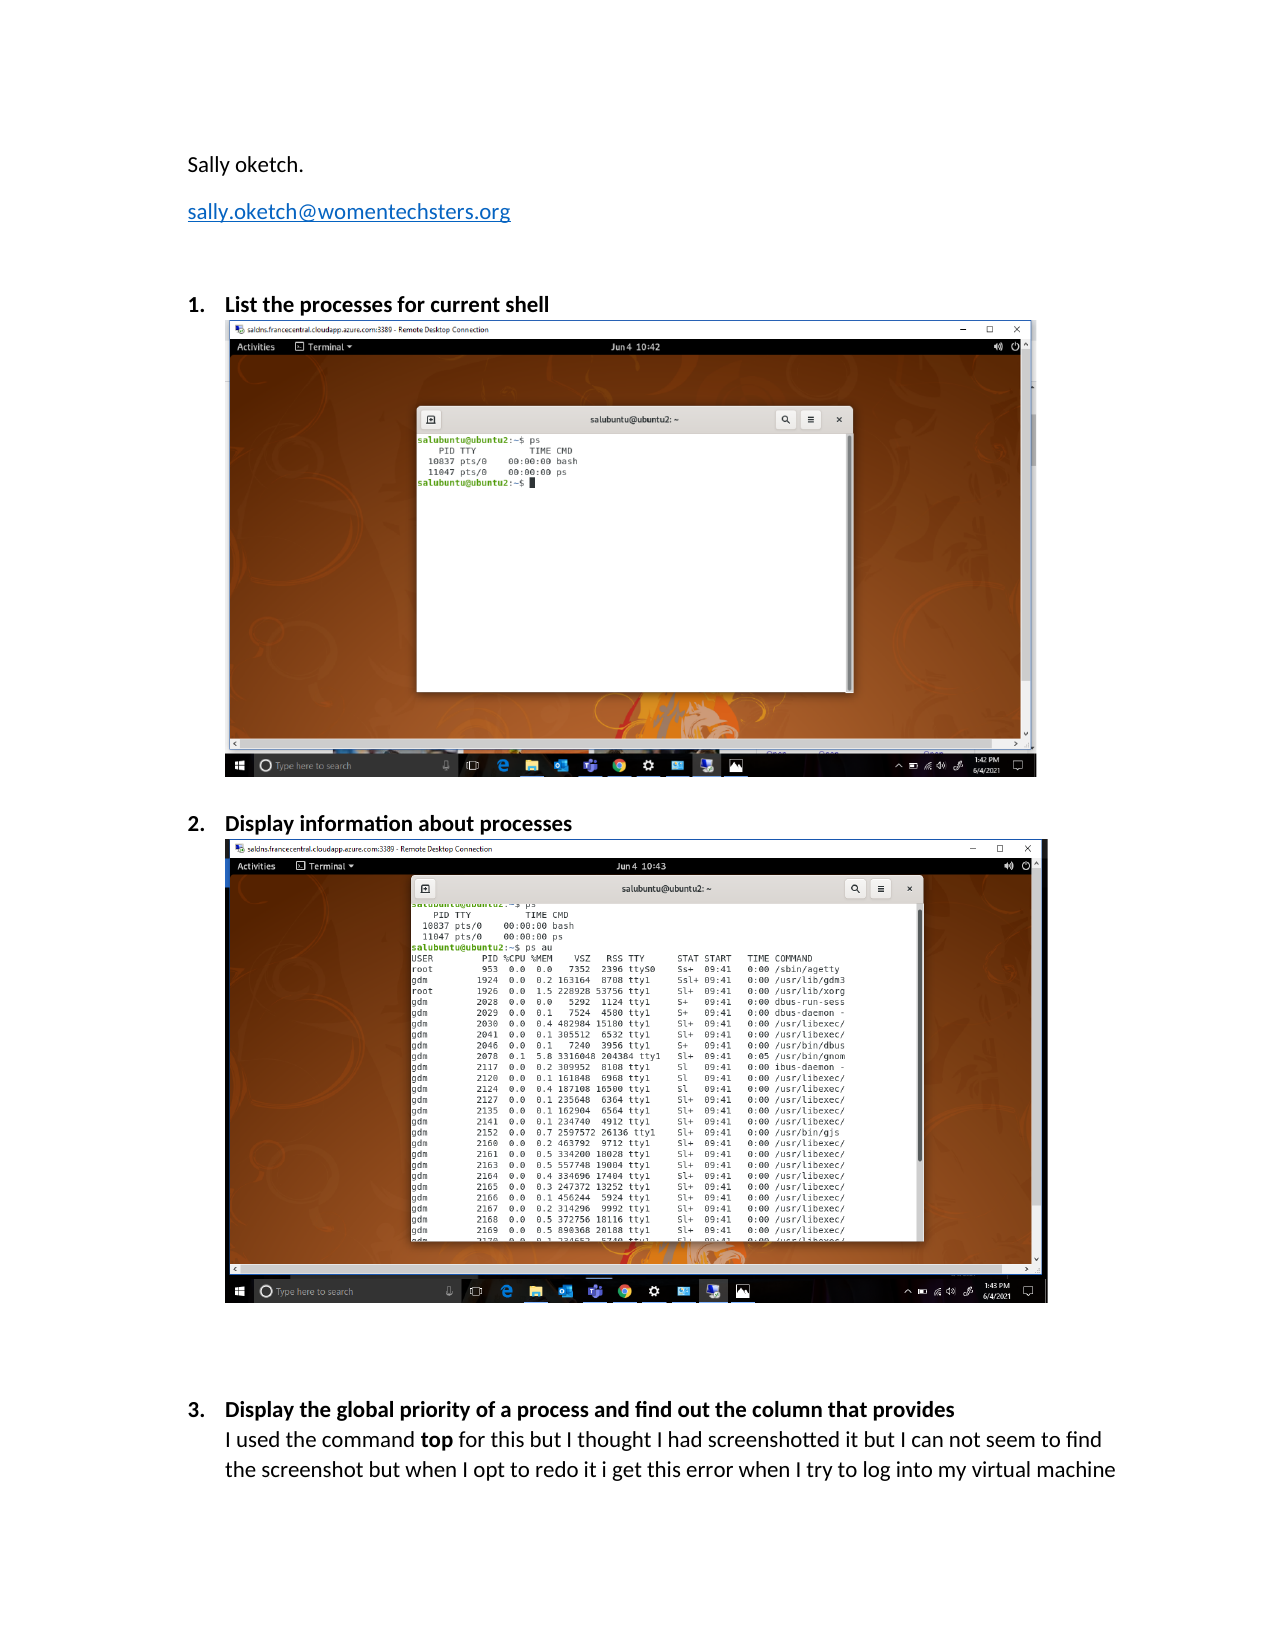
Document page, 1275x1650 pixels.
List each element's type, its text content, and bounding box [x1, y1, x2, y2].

list Display the global priority of a process and find out the column that provides [187, 1395, 1125, 1423]
picture [225, 320, 1037, 777]
picture [225, 839, 1048, 1303]
text sally.oketch@womentechsters.org [187, 197, 1125, 225]
list Display information about processes [187, 809, 1125, 837]
list I used the command top for this but I thought I had screenshotted it but I can not seem to find the screenshot but when I opt to redo it i get this error when I try to log into my virtual machine [225, 1425, 1125, 1483]
text Sally oketch. [187, 150, 1125, 178]
list List the processes for current shell [187, 291, 1125, 319]
